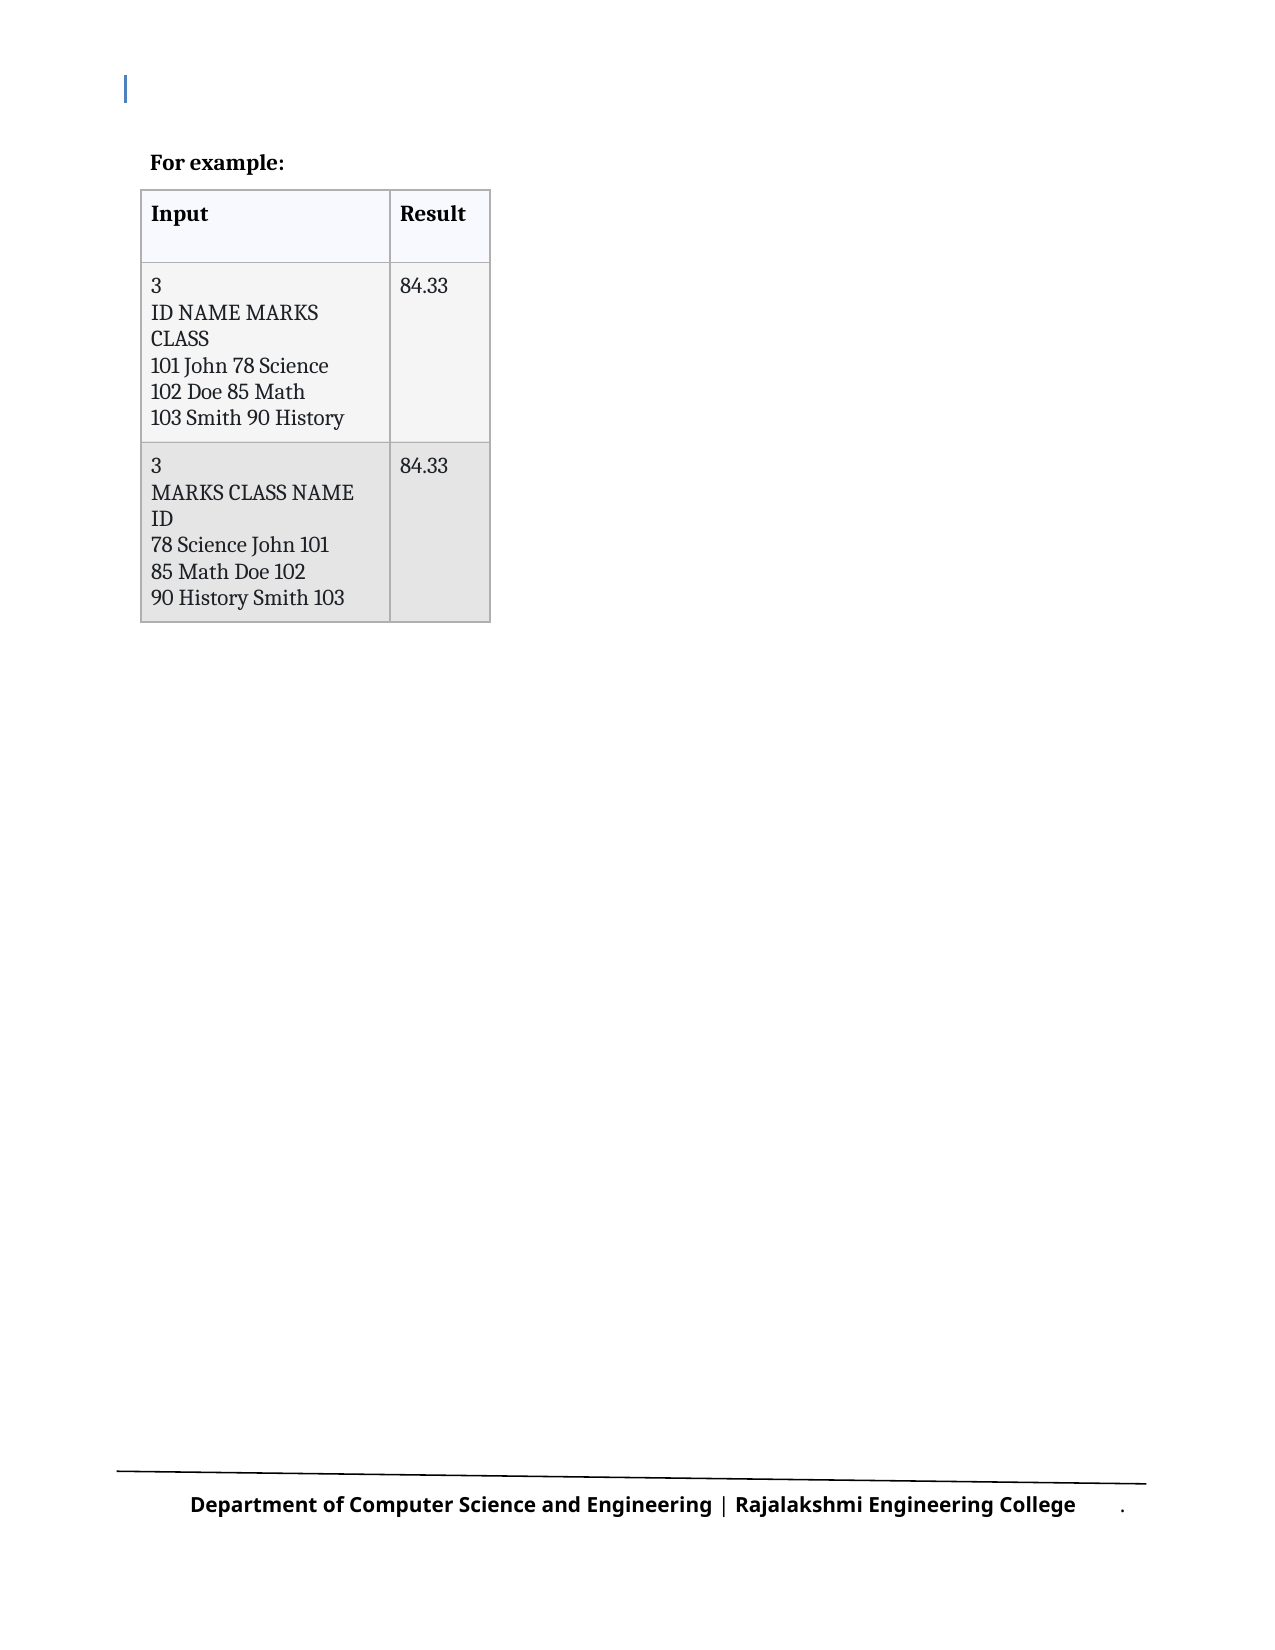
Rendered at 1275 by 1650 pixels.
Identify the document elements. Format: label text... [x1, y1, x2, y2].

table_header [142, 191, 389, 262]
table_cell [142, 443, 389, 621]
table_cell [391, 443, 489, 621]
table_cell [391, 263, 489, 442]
text For example: [150, 150, 1125, 176]
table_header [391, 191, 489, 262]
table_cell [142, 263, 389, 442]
